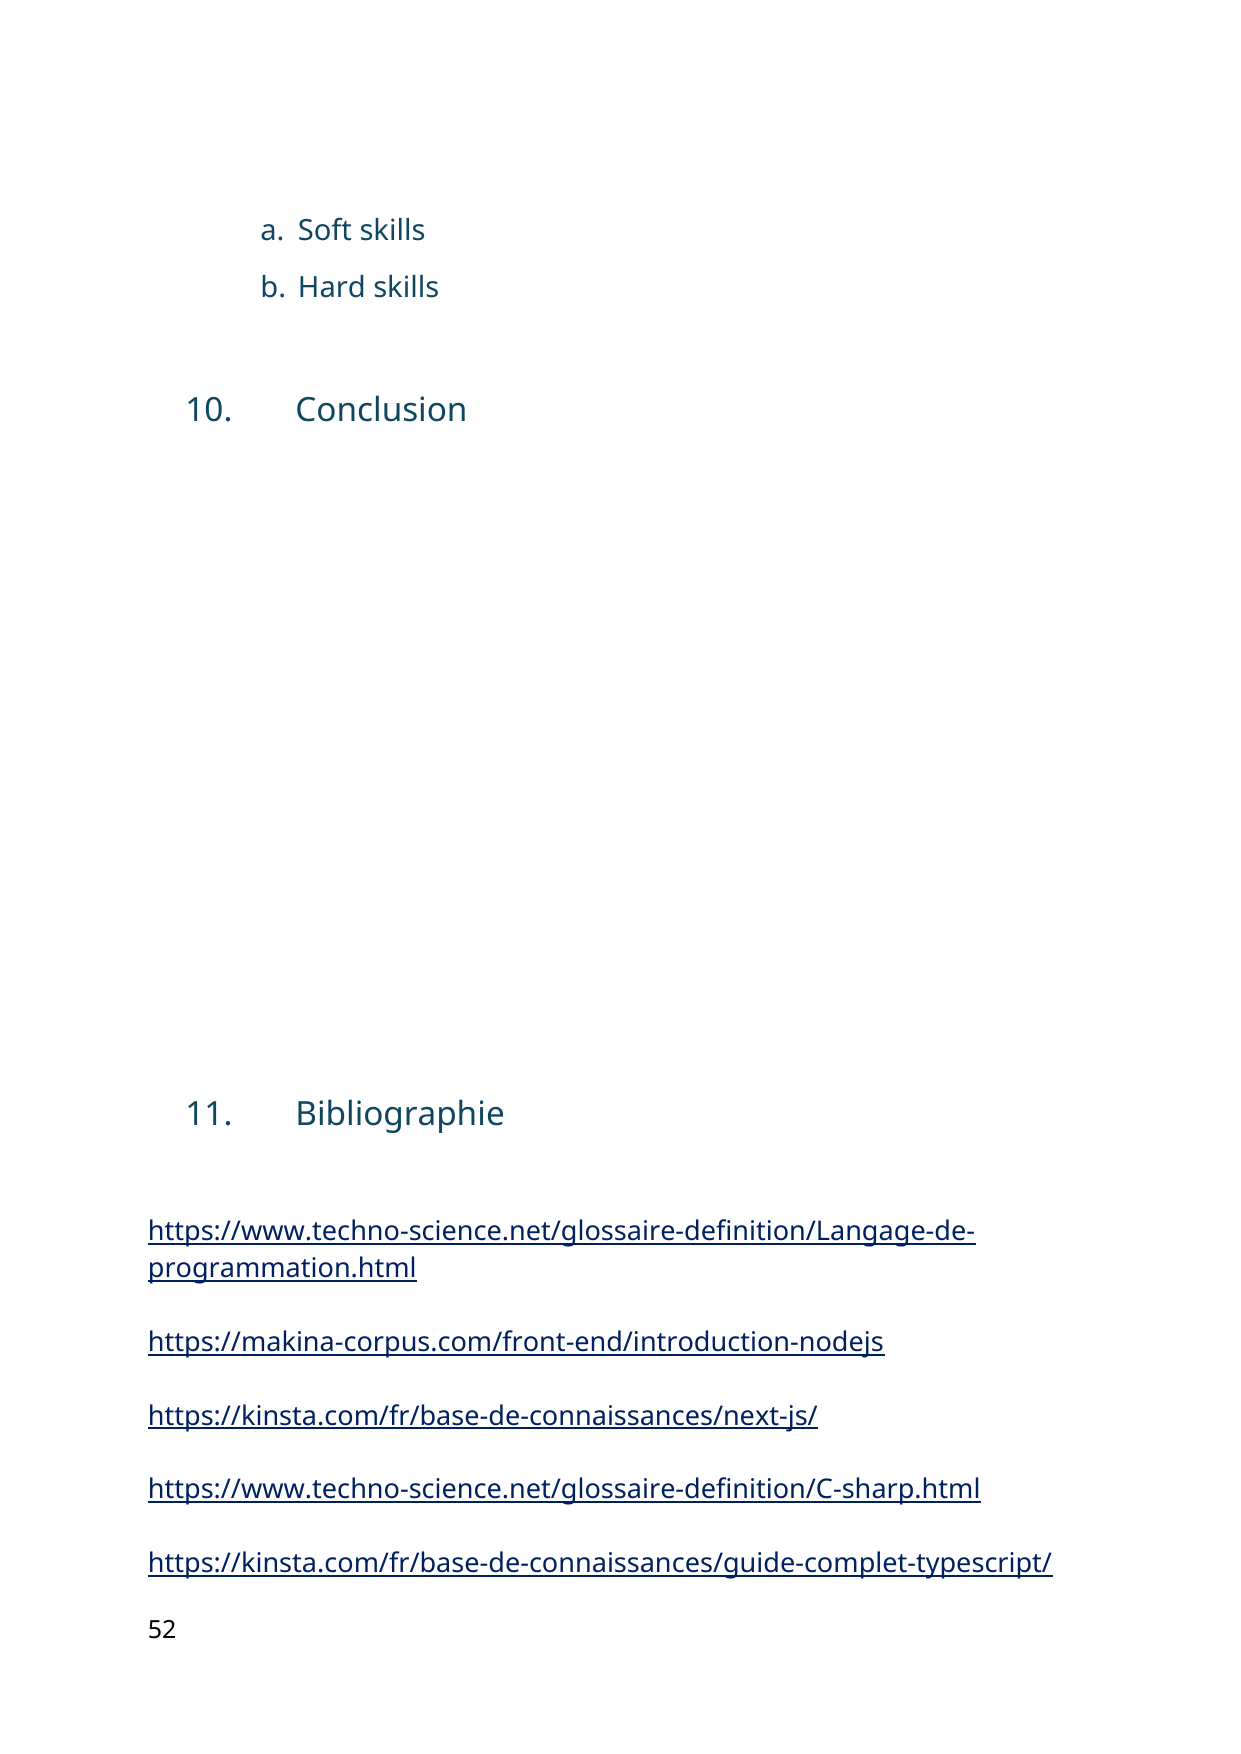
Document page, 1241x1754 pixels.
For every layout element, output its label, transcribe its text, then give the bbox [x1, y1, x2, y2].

subtitle Bibliographie [185, 1090, 1093, 1135]
text https://kinsta.com/fr/base-de-connaissances/guide-complet-typescript/ [148, 1544, 1093, 1581]
text https://www.techno-science.net/glossaire-definition/C-sharp.html [148, 1470, 1093, 1507]
text https://makina-corpus.com/front-end/introduction-nodejs [148, 1322, 1093, 1359]
subtitle Hard skills [260, 266, 1093, 306]
text https://kinsta.com/fr/base-de-connaissances/next-js/ [148, 1396, 1093, 1433]
subtitle Soft skills [260, 210, 1093, 249]
subtitle Conclusion [185, 386, 1093, 431]
text https://www.techno-science.net/glossaire-definition/Langage-de-programmation.html [148, 1212, 1093, 1286]
